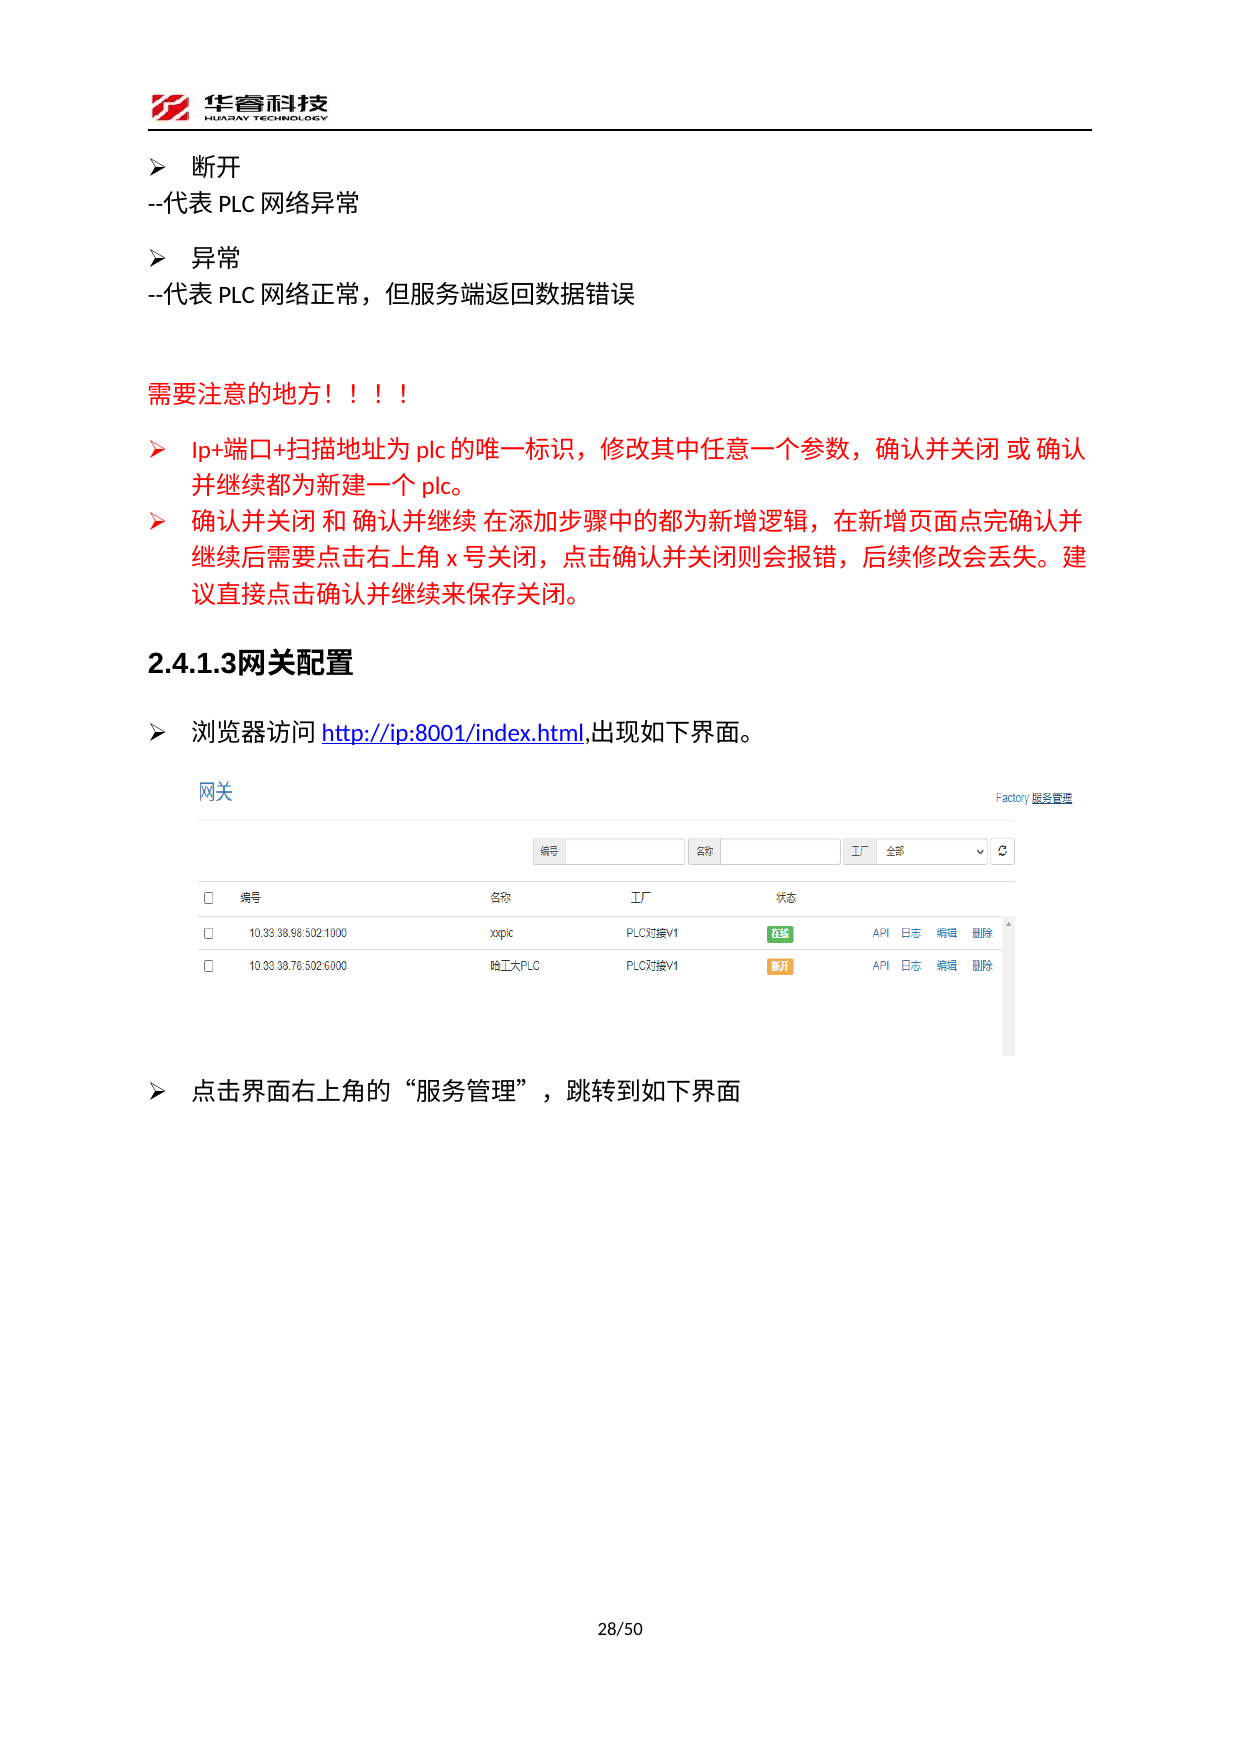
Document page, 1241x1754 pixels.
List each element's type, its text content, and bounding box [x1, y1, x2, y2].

list 浏览器访问http://ip:8001/index.html,出现如下界面。 [148, 712, 1092, 748]
picture [147, 88, 336, 127]
text 需要注意的地方！！！！ [148, 375, 1092, 411]
list 确认并关闭 和 确认并继续 在添加步骤中的都为新增逻辑，在新增页面点完确认并继续后需要点击右上角x号关闭，点击确认并关闭则会报错，后续修改会丢失。建议直接点击确认并继续来保存关闭。 [148, 502, 1092, 610]
picture [147, 748, 1091, 1056]
list 异常 [148, 238, 1092, 274]
list 点击界面右上角的“服务管理”，跳转到如下界面 [148, 1071, 1092, 1107]
subtitle 网关配置 [148, 639, 1092, 682]
list 断开 [148, 148, 1092, 184]
text --代表PLC网络异常 [148, 184, 1092, 220]
text --代表PLC网络正常，但服务端返回数据错误 [148, 274, 1092, 311]
list Ip+端口+扫描地址为plc的唯一标识，修改其中任意一个参数，确认并关闭 或 确认并继续都为新建一个plc。 [148, 429, 1092, 502]
